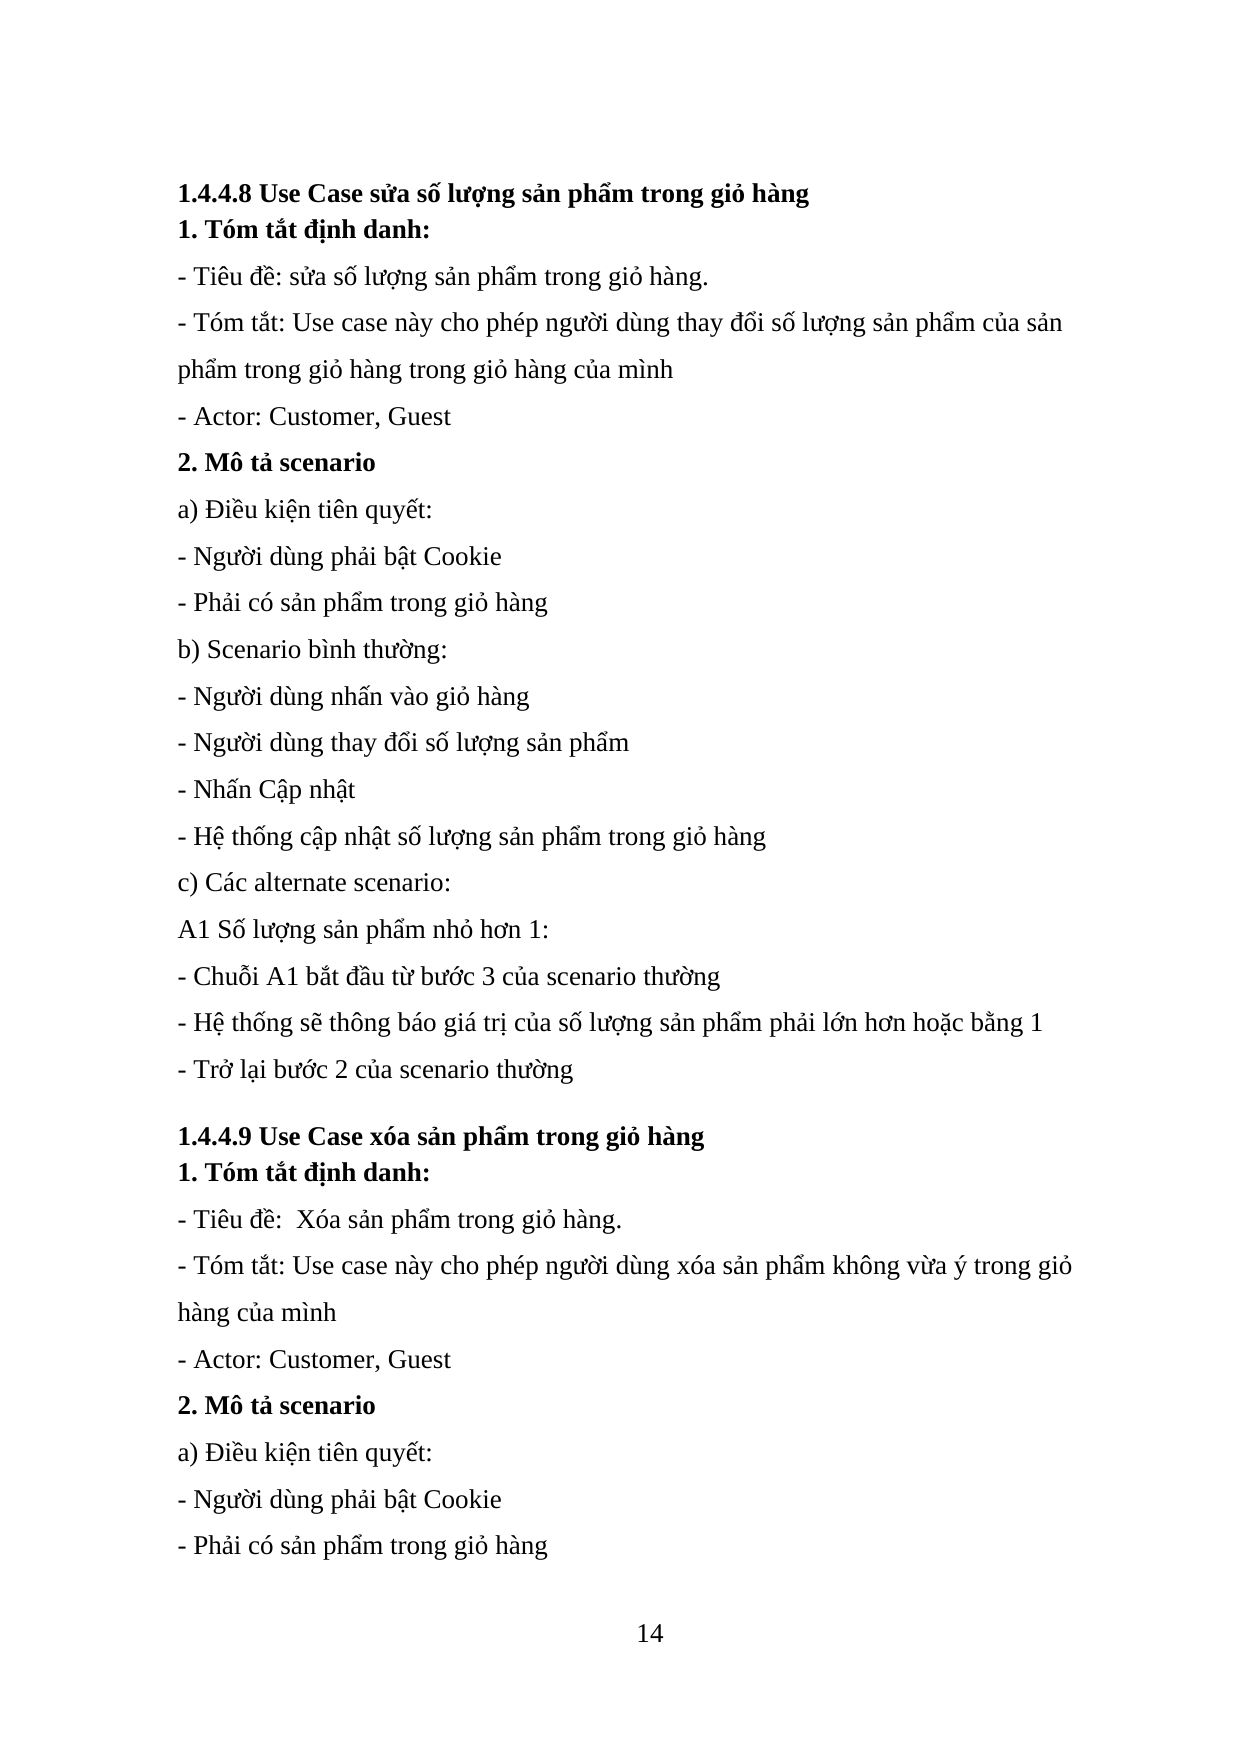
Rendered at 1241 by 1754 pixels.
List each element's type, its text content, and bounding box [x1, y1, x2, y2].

text - Người dùng phải bật Cookie [177, 539, 1122, 571]
text 2. Mô tả scenario [177, 446, 1122, 477]
text - Trở lại bước 2 của scenario thường [177, 1053, 1122, 1084]
text A1 Số lượng sản phẩm nhỏ hơn 1: [177, 913, 1122, 944]
text - Nhấn Cập nhật [177, 773, 1122, 804]
text - Người dùng thay đổi số lượng sản phẩm [177, 726, 1122, 757]
text 1. Tóm tắt định danh: [177, 1156, 1122, 1187]
text - Tóm tắt: Use case này cho phép người dùng xóa sản phẩm không vừa ý trong giỏ hàng của mình [177, 1249, 1122, 1327]
text c) Các alternate scenario: [177, 866, 1122, 897]
text - Người dùng phải bật Cookie [177, 1483, 1122, 1514]
subtitle 1.4.4.8 Use Case sửa số lượng sản phẩm trong giỏ hàng [177, 177, 1122, 208]
text 2. Mô tả scenario [177, 1389, 1122, 1421]
text - Tiêu đề: Xóa sản phẩm trong giỏ hàng. [177, 1203, 1122, 1234]
text - Chuỗi A1 bắt đầu từ bước 3 của scenario thường [177, 959, 1122, 991]
text - Phải có sản phẩm trong giỏ hàng [177, 1529, 1122, 1561]
text - Hệ thống sẽ thông báo giá trị của số lượng sản phẩm phải lớn hơn hoặc bằng 1 [177, 1006, 1122, 1037]
text - Tóm tắt: Use case này cho phép người dùng thay đổi số lượng sản phẩm của sản phẩm trong giỏ hàng trong giỏ hàng của mình [177, 306, 1122, 384]
text b) Scenario bình thường: [177, 633, 1122, 664]
text a) Điều kiện tiên quyết: [177, 493, 1122, 524]
text - Tiêu đề: sửa số lượng sản phẩm trong giỏ hàng. [177, 259, 1122, 291]
subtitle 1.4.4.9 Use Case xóa sản phẩm trong giỏ hàng [177, 1120, 1122, 1152]
text - Hệ thống cập nhật số lượng sản phẩm trong giỏ hàng [177, 819, 1122, 851]
text 1. Tóm tắt định danh: [177, 213, 1122, 244]
text - Phải có sản phẩm trong giỏ hàng [177, 586, 1122, 617]
text - Người dùng nhấn vào giỏ hàng [177, 679, 1122, 711]
text - Actor: Customer, Guest [177, 399, 1122, 431]
text - Actor: Customer, Guest [177, 1343, 1122, 1374]
text a) Điều kiện tiên quyết: [177, 1436, 1122, 1467]
